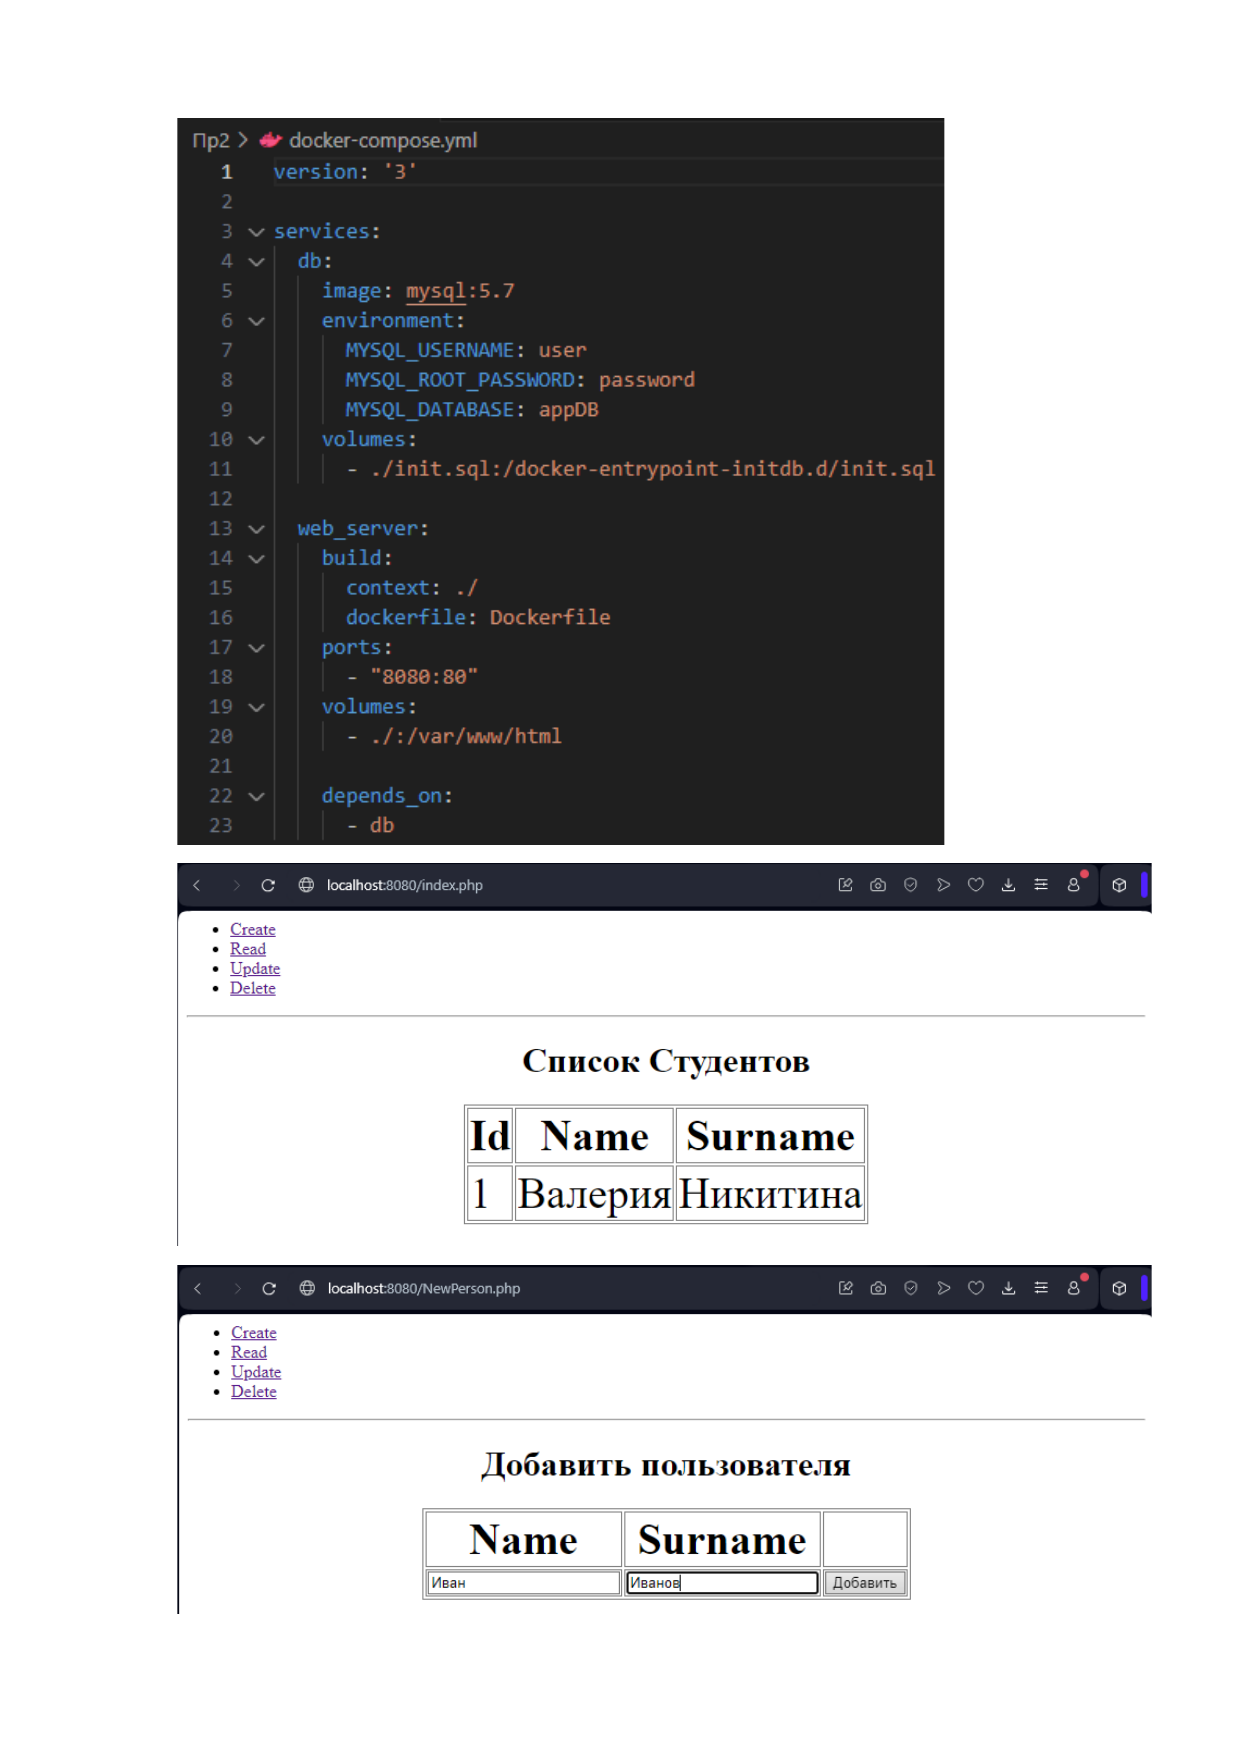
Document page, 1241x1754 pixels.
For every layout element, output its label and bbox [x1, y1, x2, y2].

picture [177, 863, 1152, 1246]
picture [177, 118, 945, 845]
picture [177, 1265, 1152, 1614]
